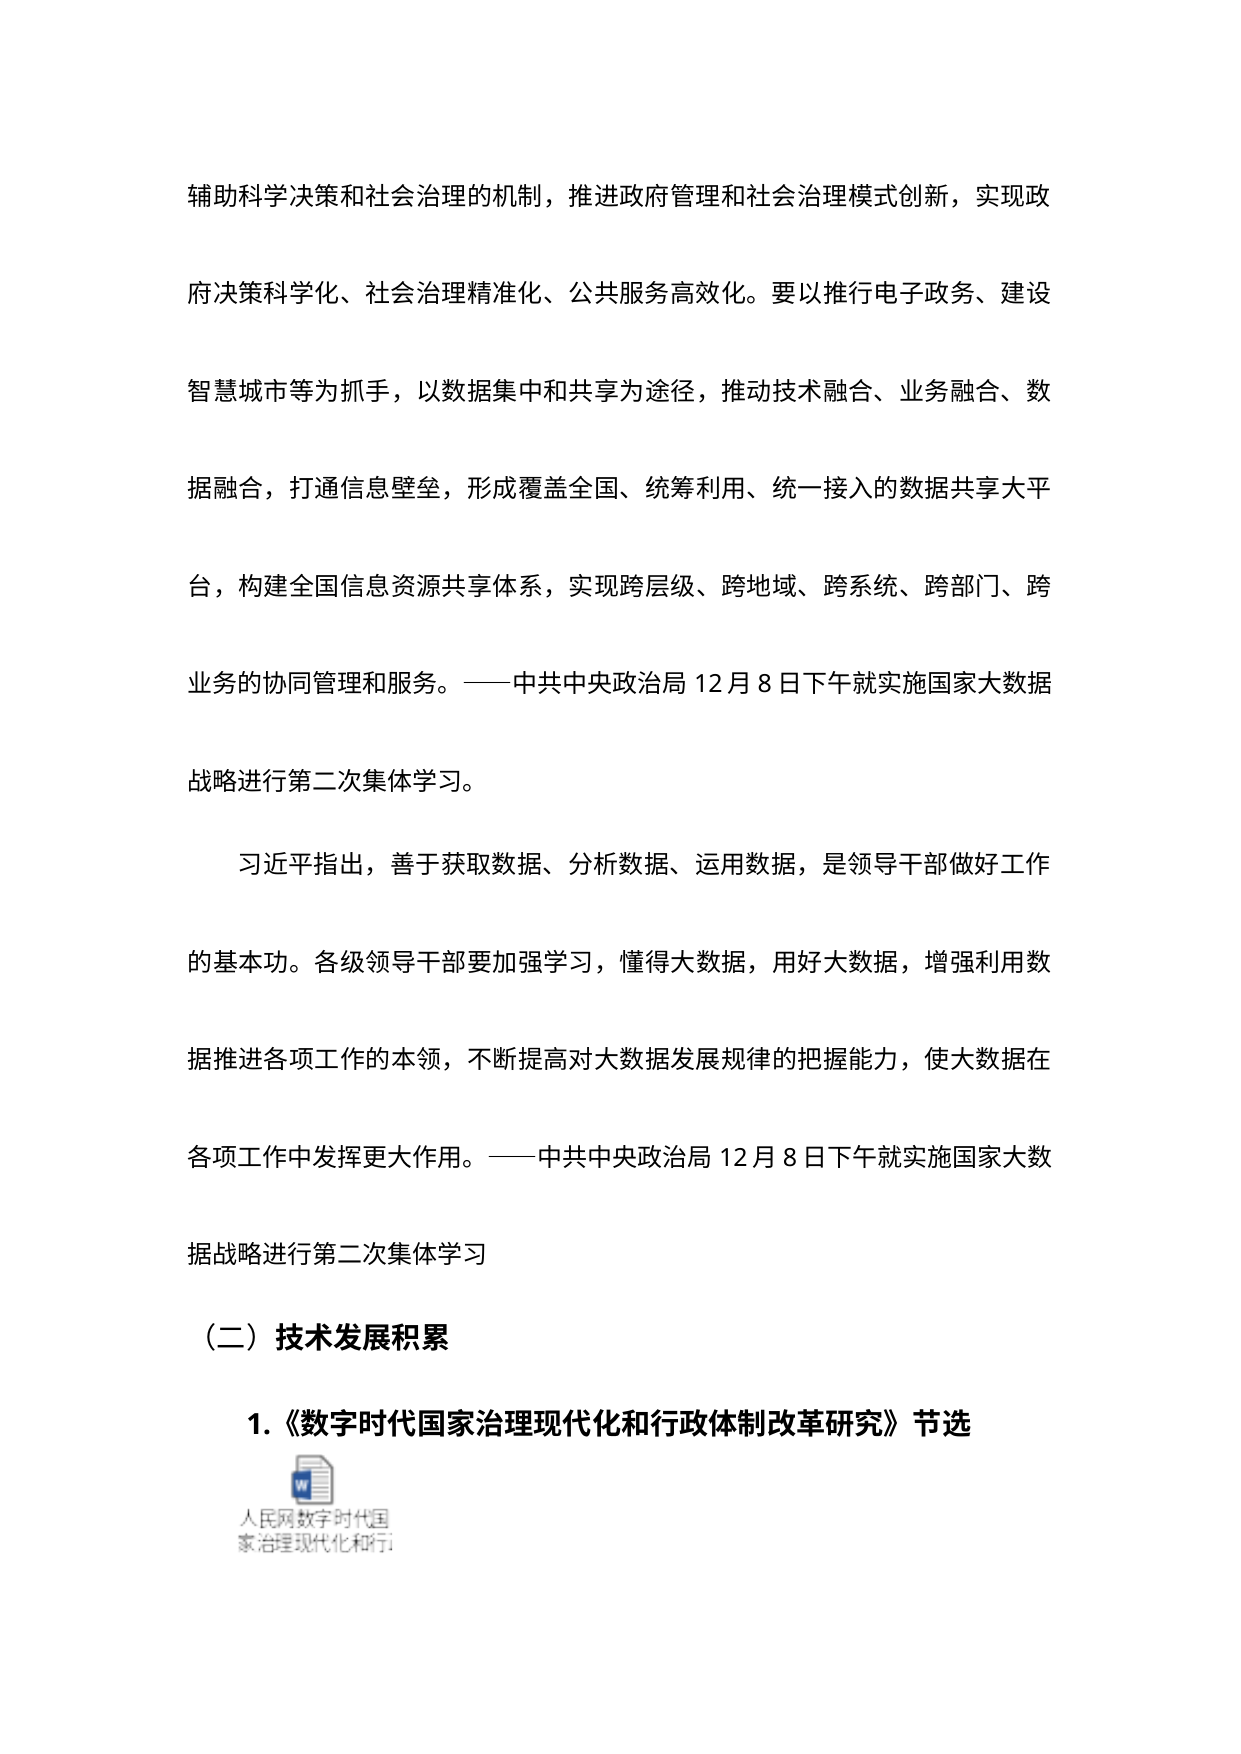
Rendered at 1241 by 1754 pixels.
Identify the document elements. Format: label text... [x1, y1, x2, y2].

text 技术发展积累 [187, 1303, 1053, 1368]
text 习近平指出，善于获取数据、分析数据、运用数据，是领导干部做好工作的基本功。各级领导干部要加强学习，懂得大数据，用好大数据，增强利用数据推进各项工作的本领，不断提高对大数据发展规律的把握能力，使大数据在各项工作中发挥更大作用。——中共中央政治局12月8日下午就实施国家大数据战略进行第二次集体学习 [187, 830, 1053, 1285]
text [187, 162, 1053, 812]
text 《数字时代国家治理现代化和行政体制改革研究》节选 [187, 1389, 1053, 1454]
